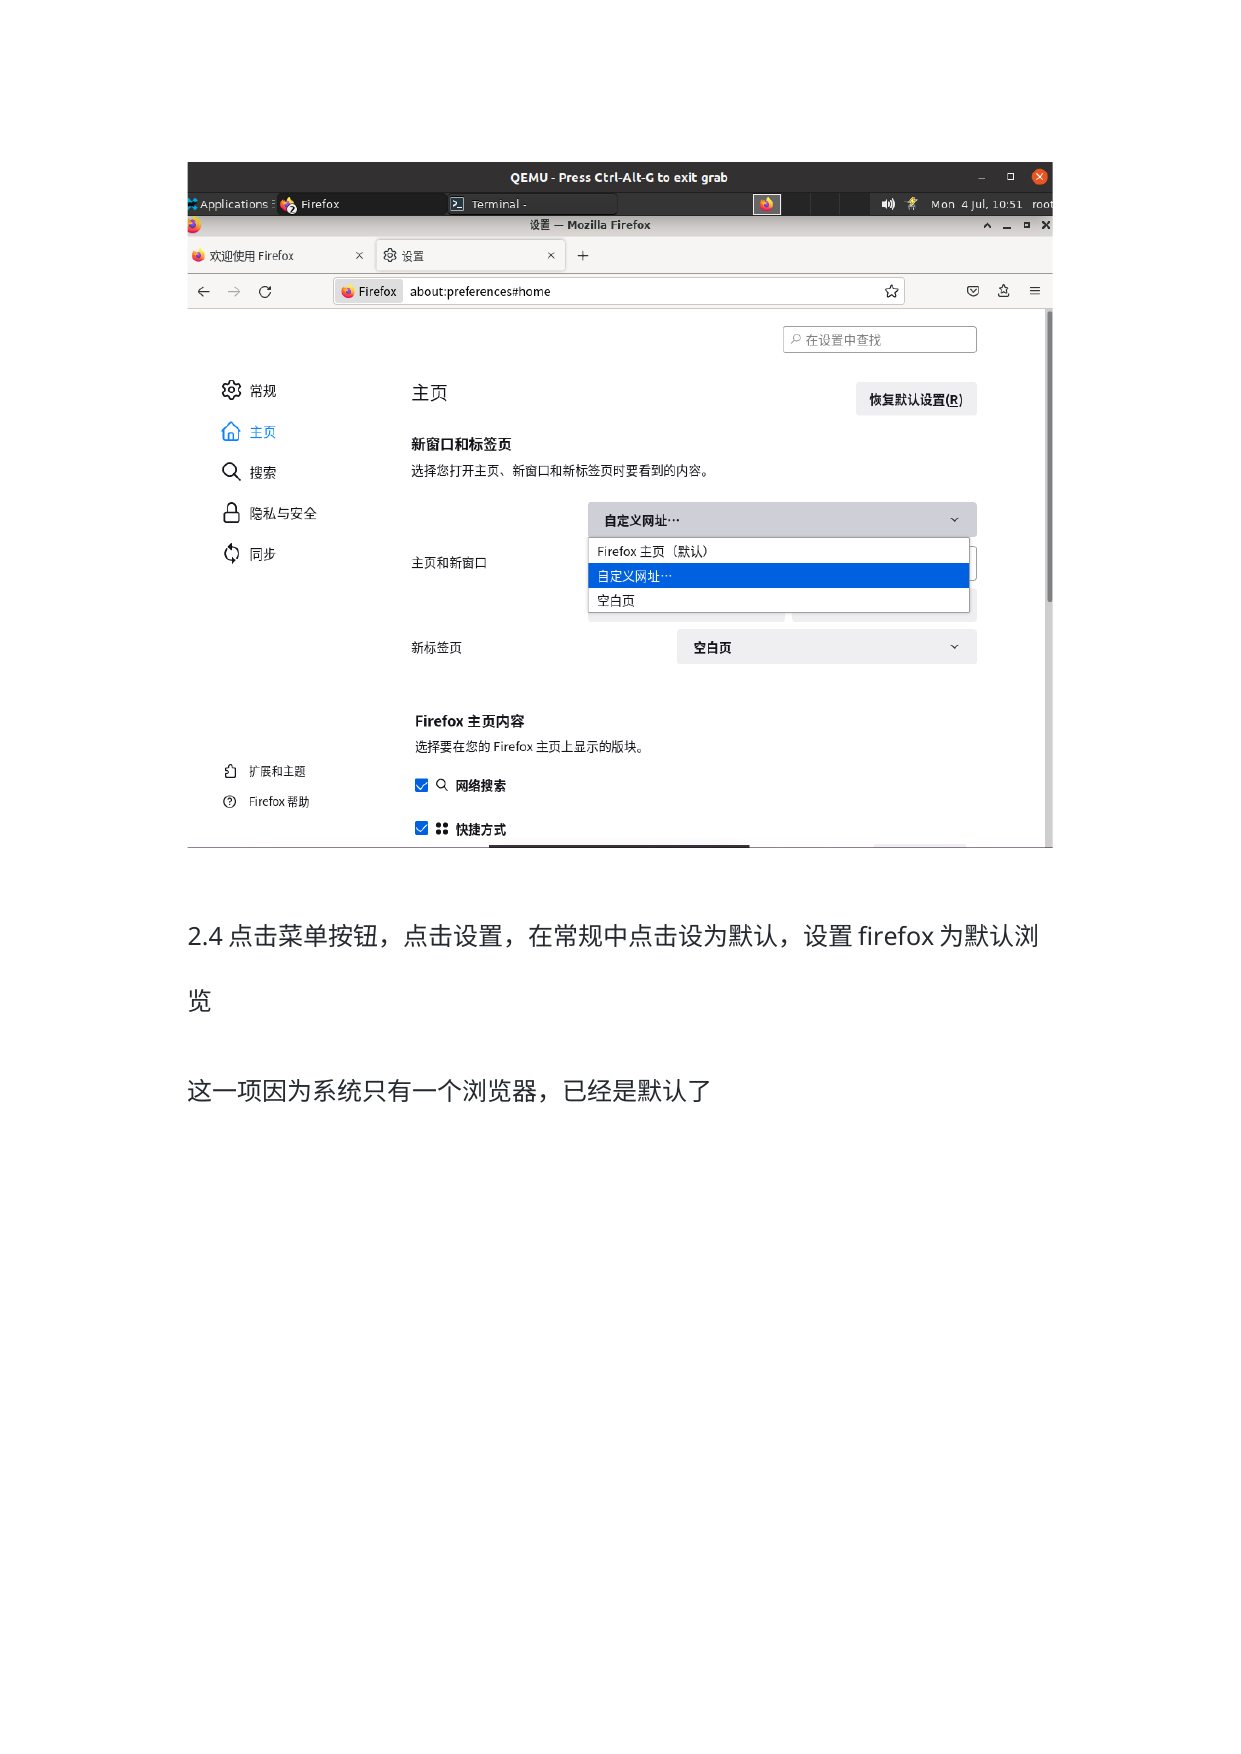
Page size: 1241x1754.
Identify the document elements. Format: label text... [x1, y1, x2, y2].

picture [187, 162, 1053, 848]
text 2.4点击菜单按钮，点击设置，在常规中点击设为默认，设置firefox为默认浏览 [187, 902, 1053, 1032]
text 这一项因为系统只有一个浏览器，已经是默认了 [187, 1057, 1053, 1122]
